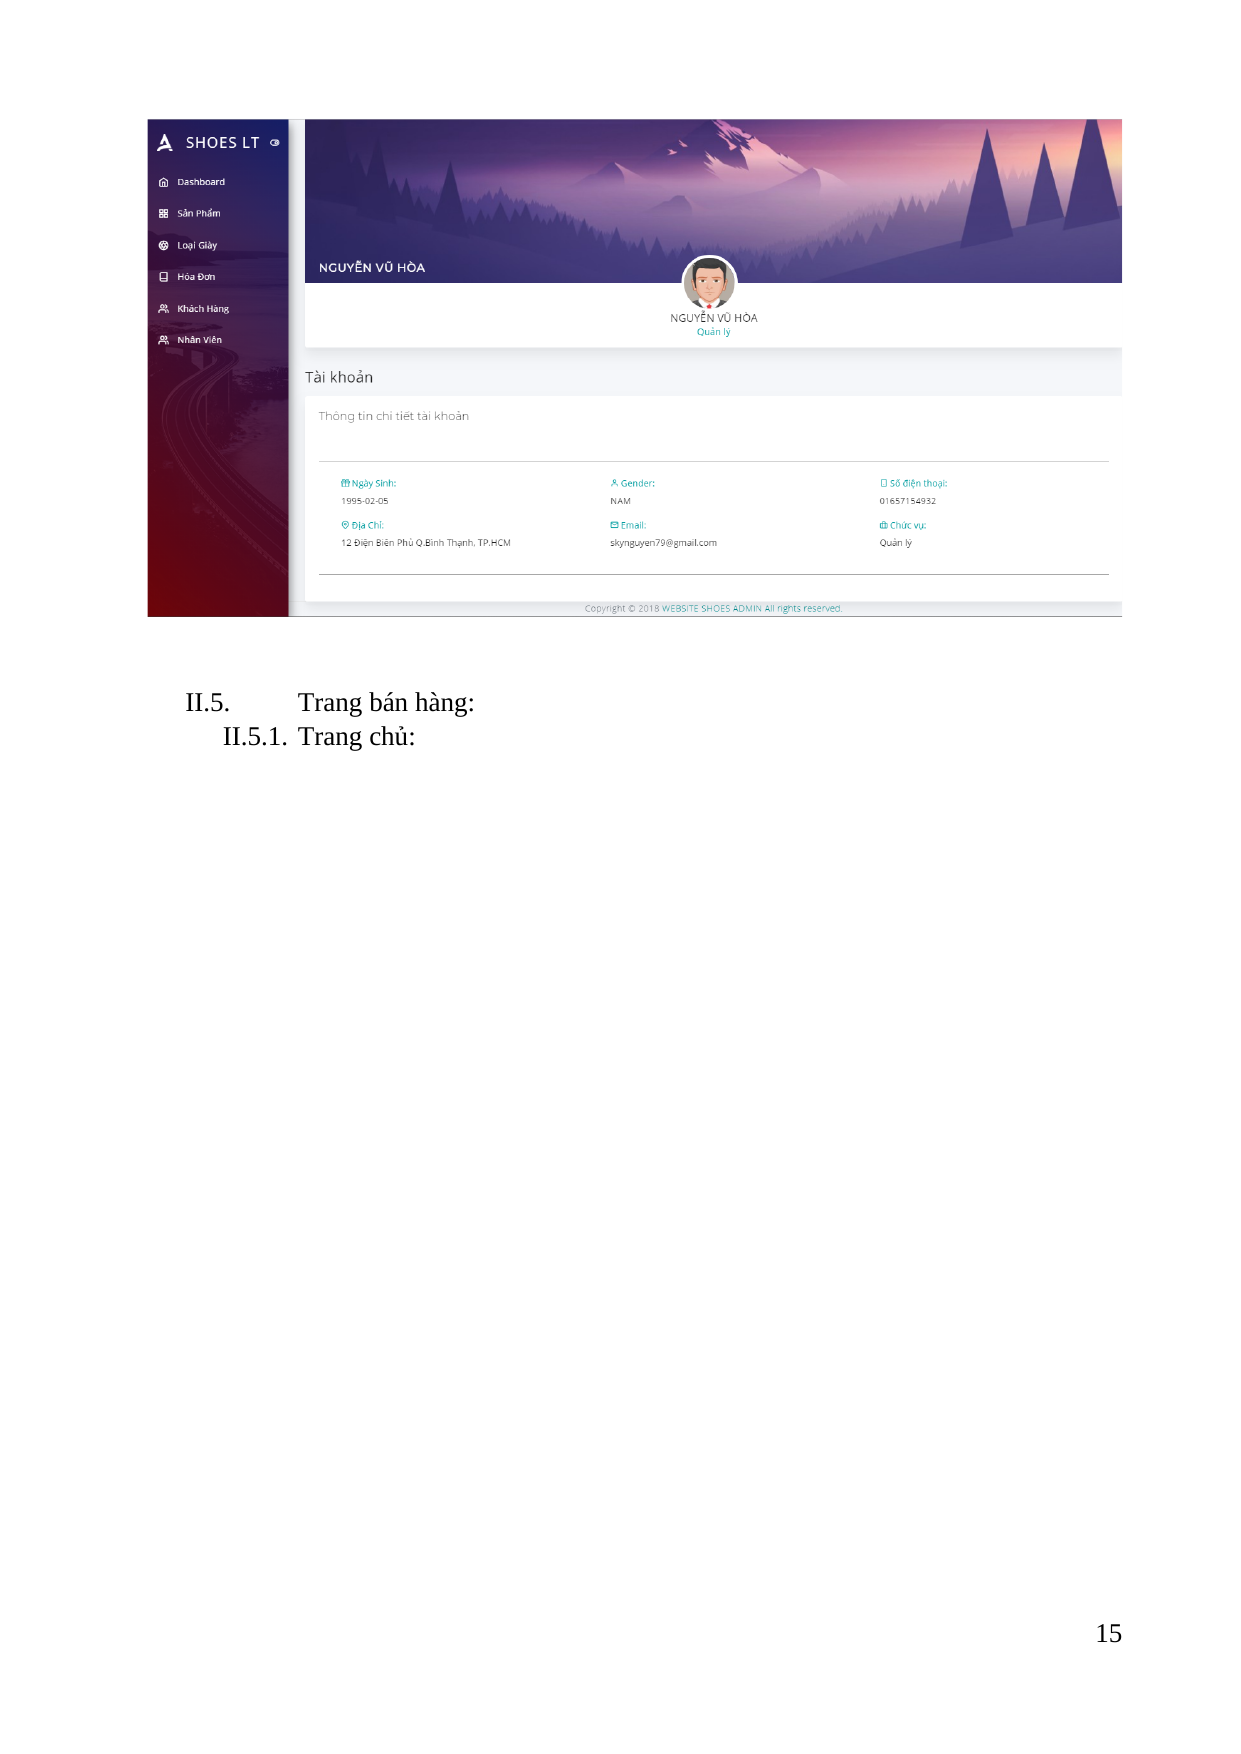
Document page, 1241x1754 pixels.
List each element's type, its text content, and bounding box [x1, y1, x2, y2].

list Trang chủ: [223, 720, 1122, 751]
list Trang bán hàng: [185, 686, 1122, 717]
picture [147, 118, 1123, 617]
